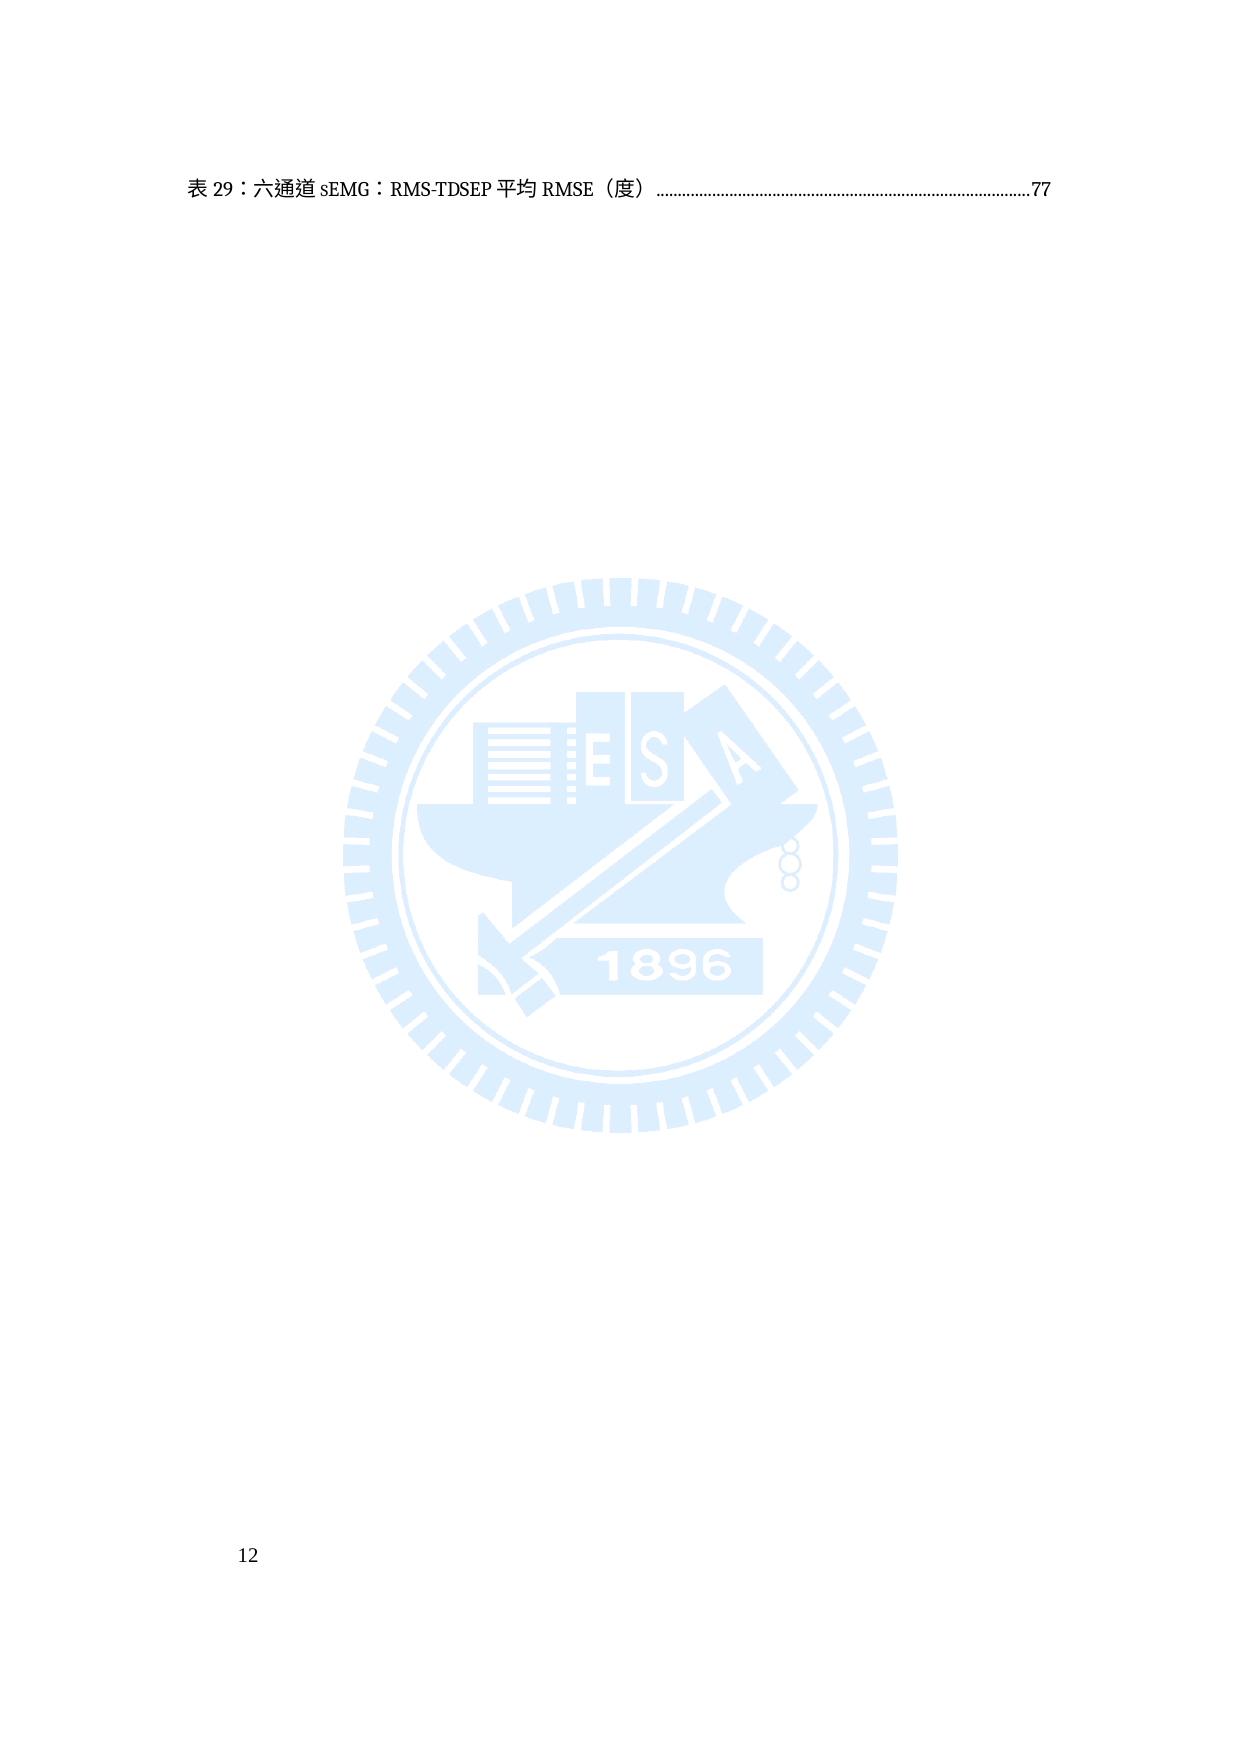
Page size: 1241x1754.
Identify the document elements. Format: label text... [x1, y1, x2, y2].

text 表 29：六通道sEMG：RMS-TDSEP平均RMSE（度） 77 [187, 172, 1053, 202]
